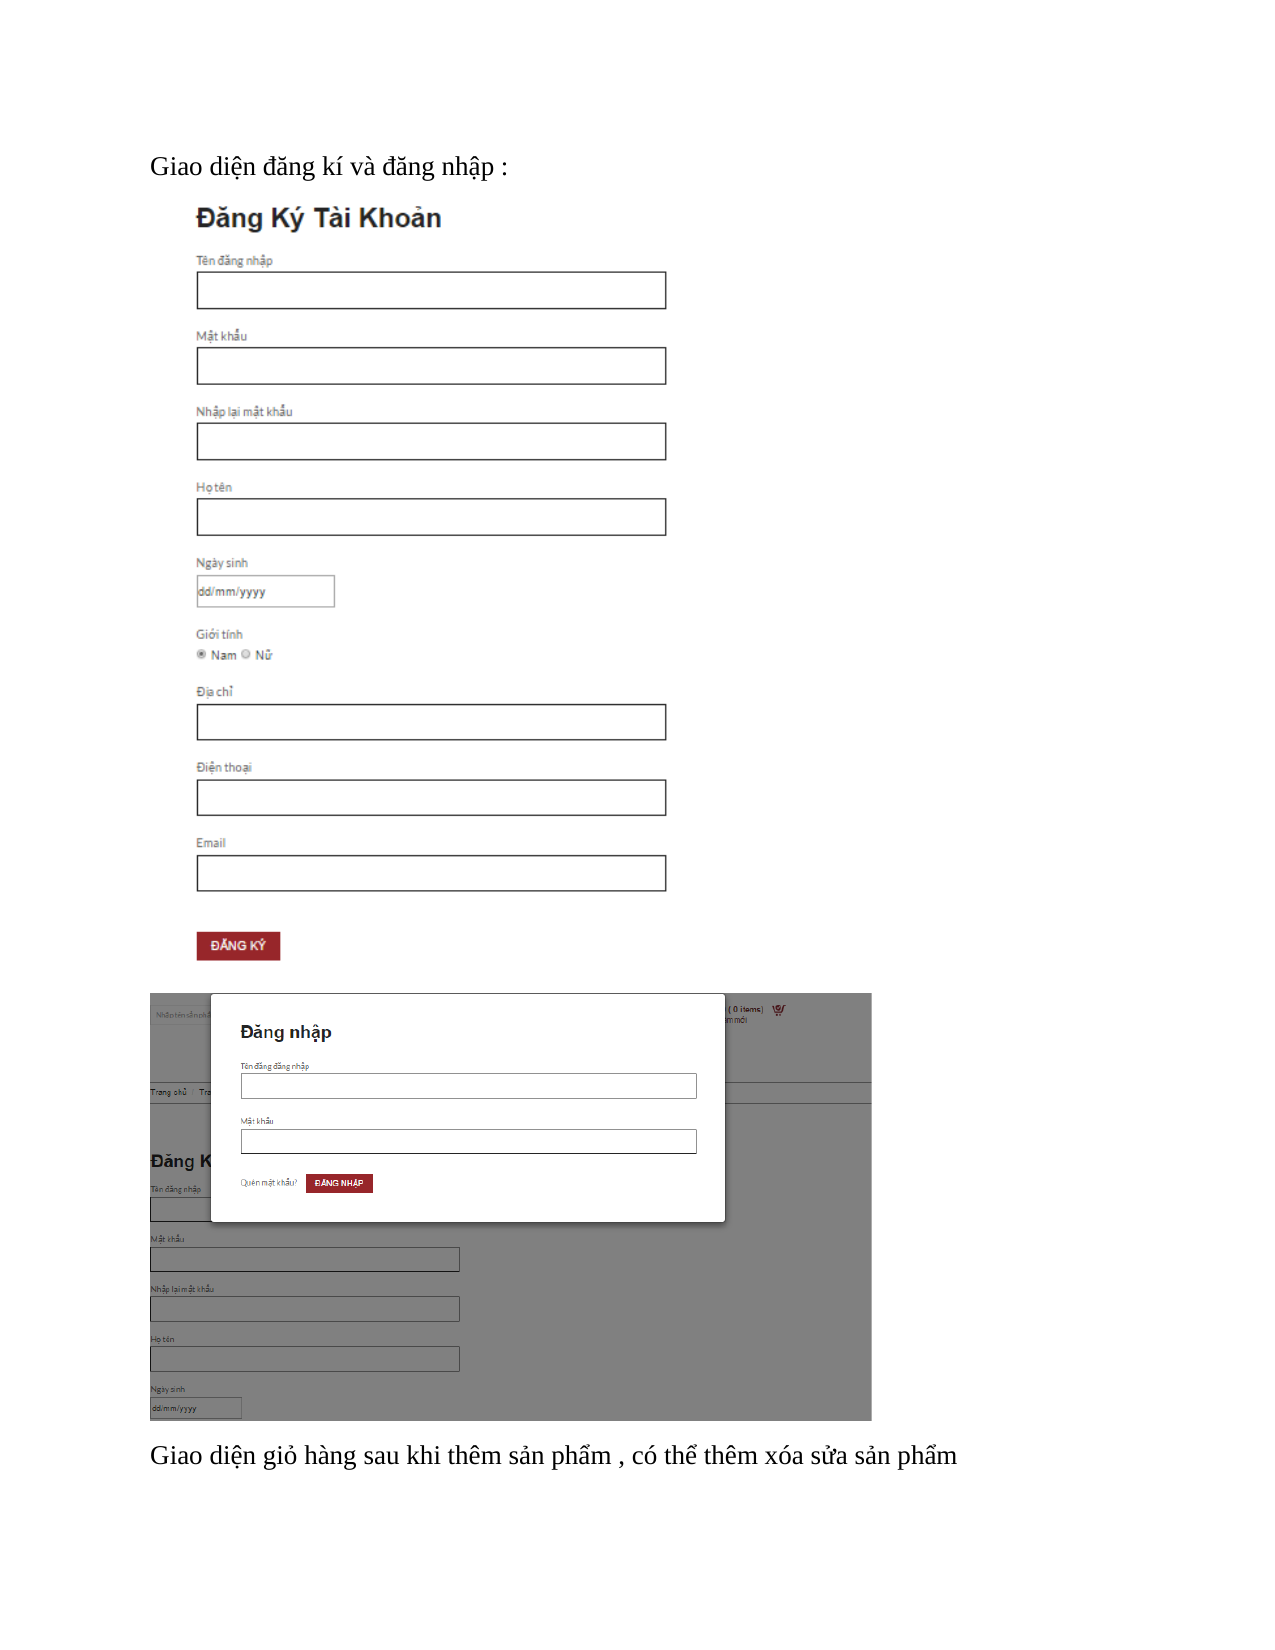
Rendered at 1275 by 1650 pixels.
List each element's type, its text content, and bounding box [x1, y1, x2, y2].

text Giao diện giỏ hàng sau khi thêm sản phẩm , có thể thêm xóa sửa sản phẩm [150, 1439, 1125, 1470]
text Giao diện đăng kí và đăng nhập : [150, 150, 1125, 181]
picture [150, 200, 689, 975]
picture [150, 993, 872, 1421]
